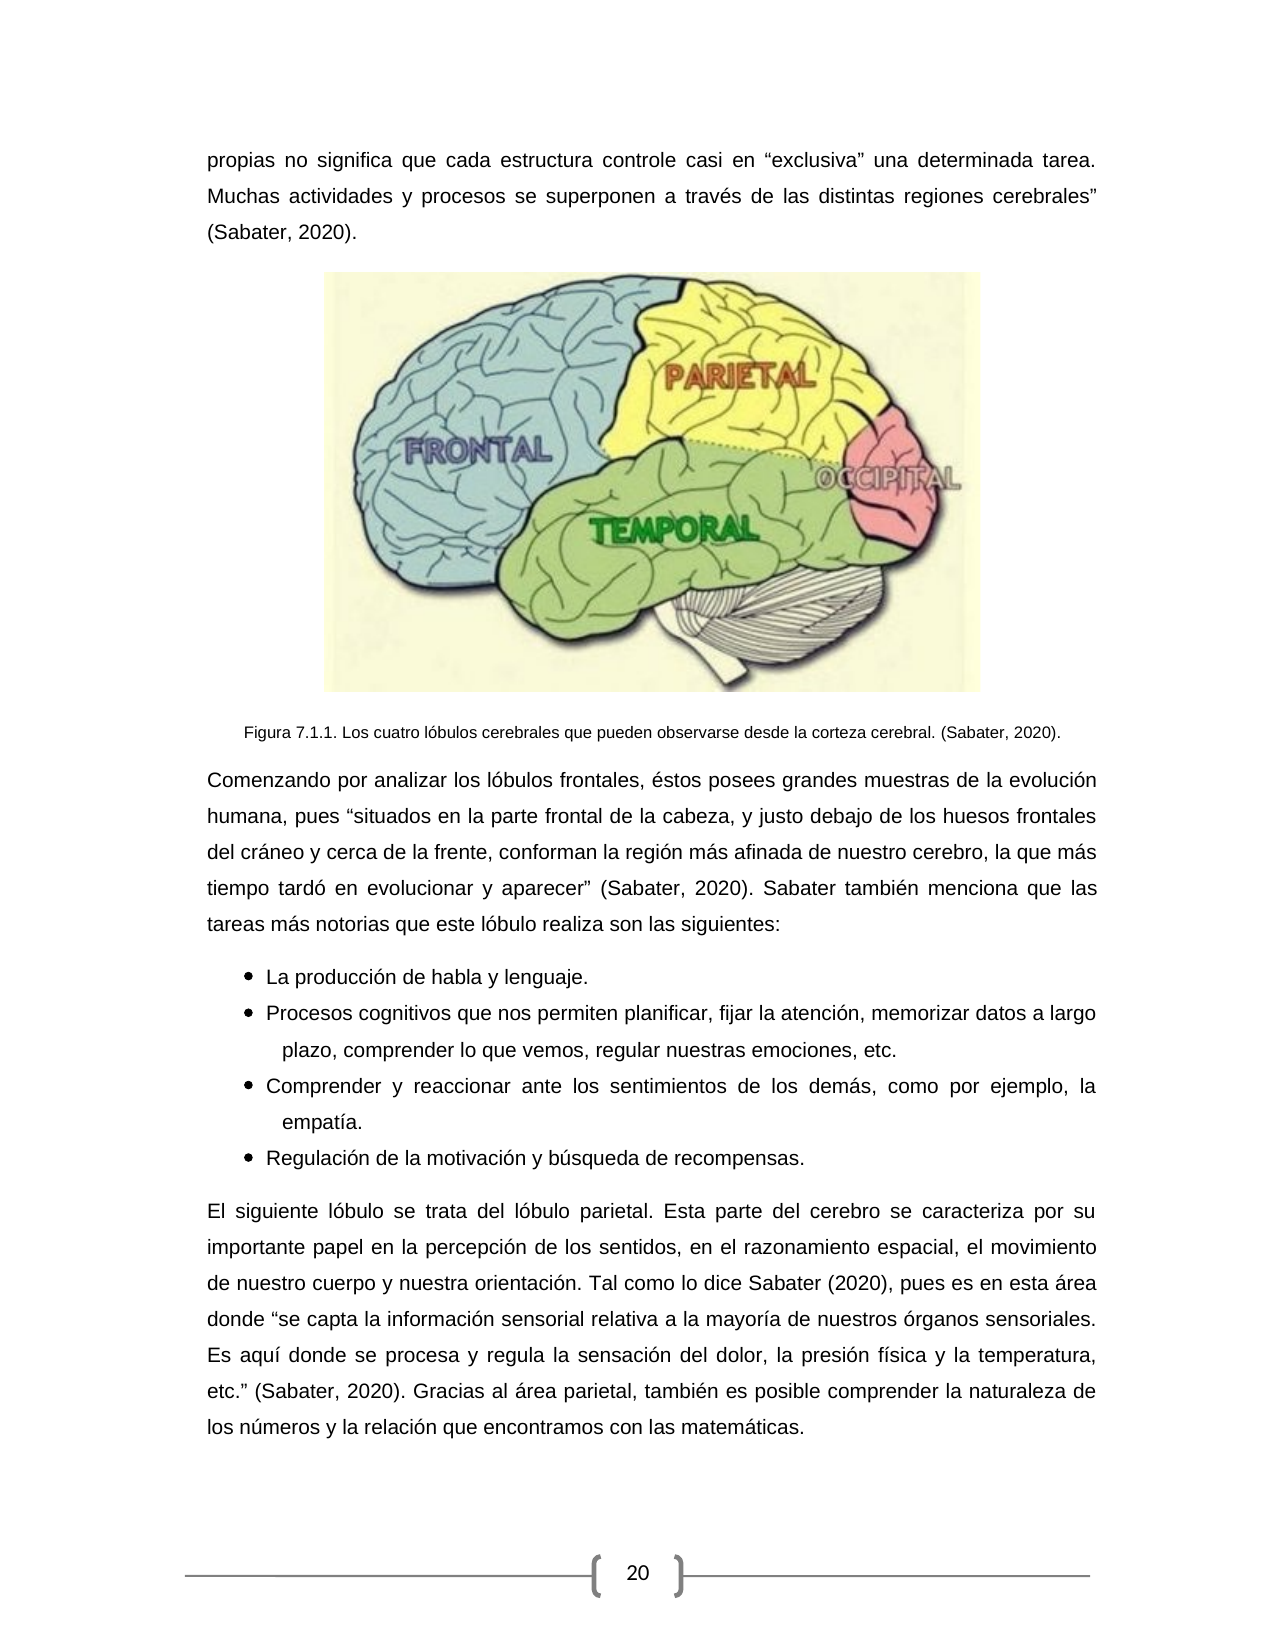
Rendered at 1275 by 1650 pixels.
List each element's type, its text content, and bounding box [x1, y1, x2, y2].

list La producción de habla y lenguaje. [244, 964, 1098, 989]
list Comprender y reaccionar ante los sentimientos de los demás, como por ejemplo, la empatía. [244, 1073, 1098, 1134]
text Comenzando por analizar los lóbulos frontales, éstos posees grandes muestras de la evolución humana, pues “situados en la parte frontal de la cabeza, y justo debajo de los huesos frontales del cráneo y cerca de la frente, conforman la región más afinada de nuestro cerebro, la que más tiempo tardó en evolucionar y aparecer” . Sabater también menciona que las tareas más notorias que este lóbulo realiza son las siguientes: [207, 768, 1098, 936]
text El siguiente lóbulo se trata del lóbulo parietal. Esta parte del cerebro se caracteriza por su importante papel en la percepción de los sentidos, en el razonamiento espacial, el movimiento de nuestro cuerpo y nuestra orientación. Tal como lo dice Sabater (2020), pues es en esta área donde “se capta la información sensorial relativa a la mayoría de nuestros órganos sensoriales. Es aquí donde se procesa y regula la sensación del dolor, la presión física y la temperatura, etc.” . Gracias al área parietal, también es posible comprender la naturaleza de los números y la relación que encontramos con las matemáticas. [207, 1199, 1098, 1439]
picture [324, 272, 981, 692]
text Figura 7.1.1. Los cuatro lóbulos cerebrales que pueden observarse desde la corteza cerebral. . [207, 723, 1098, 742]
list Regulación de la motivación y búsqueda de recompensas. [244, 1146, 1098, 1170]
list Procesos cognitivos que nos permiten planificar, fijar la atención, memorizar datos a largo plazo, comprender lo que vemos, regular nuestras emociones, etc. [244, 1001, 1098, 1062]
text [207, 148, 1098, 243]
